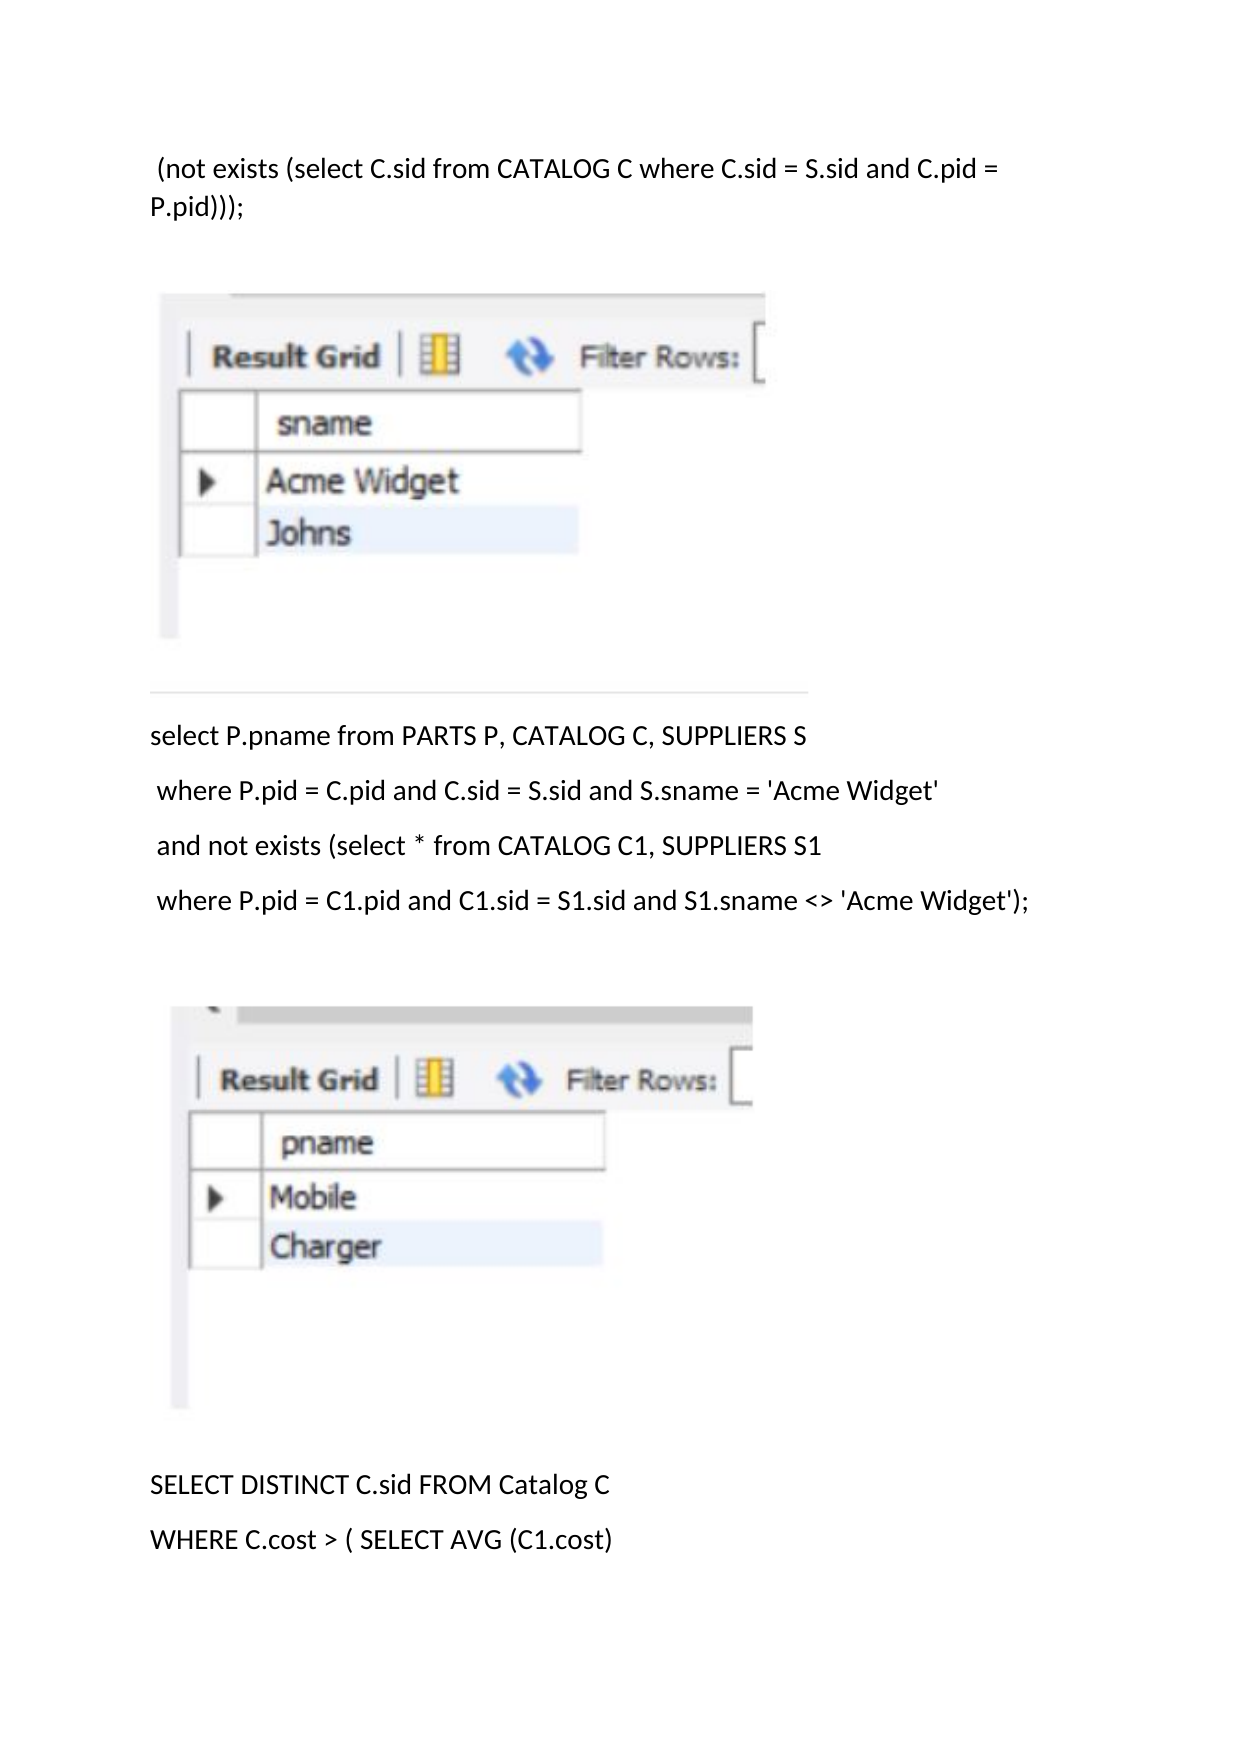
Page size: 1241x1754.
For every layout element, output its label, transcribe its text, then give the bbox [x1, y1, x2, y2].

text select P.pname from PARTS P, CATALOG C, SUPPLIERS S [150, 717, 1090, 752]
text and not exists (select * from CATALOG C1, SUPPLIERS S1 [150, 827, 1090, 863]
text (not exists (select C.sid from CATALOG C where C.sid = S.sid and C.pid = P.pid))); [150, 150, 1090, 224]
text where P.pid = C1.pid and C1.sid = S1.sid and S1.sname <> 'Acme Widget'); [150, 882, 1090, 918]
picture [150, 992, 838, 1448]
picture [150, 290, 809, 698]
text SELECT DISTINCT C.sid FROM Catalog C [150, 1466, 1090, 1502]
text where P.pid = C.pid and C.sid = S.sid and S.sname = 'Acme Widget' [150, 772, 1090, 807]
text WHERE C.cost > ( SELECT AVG (C1.cost) [150, 1521, 1090, 1557]
